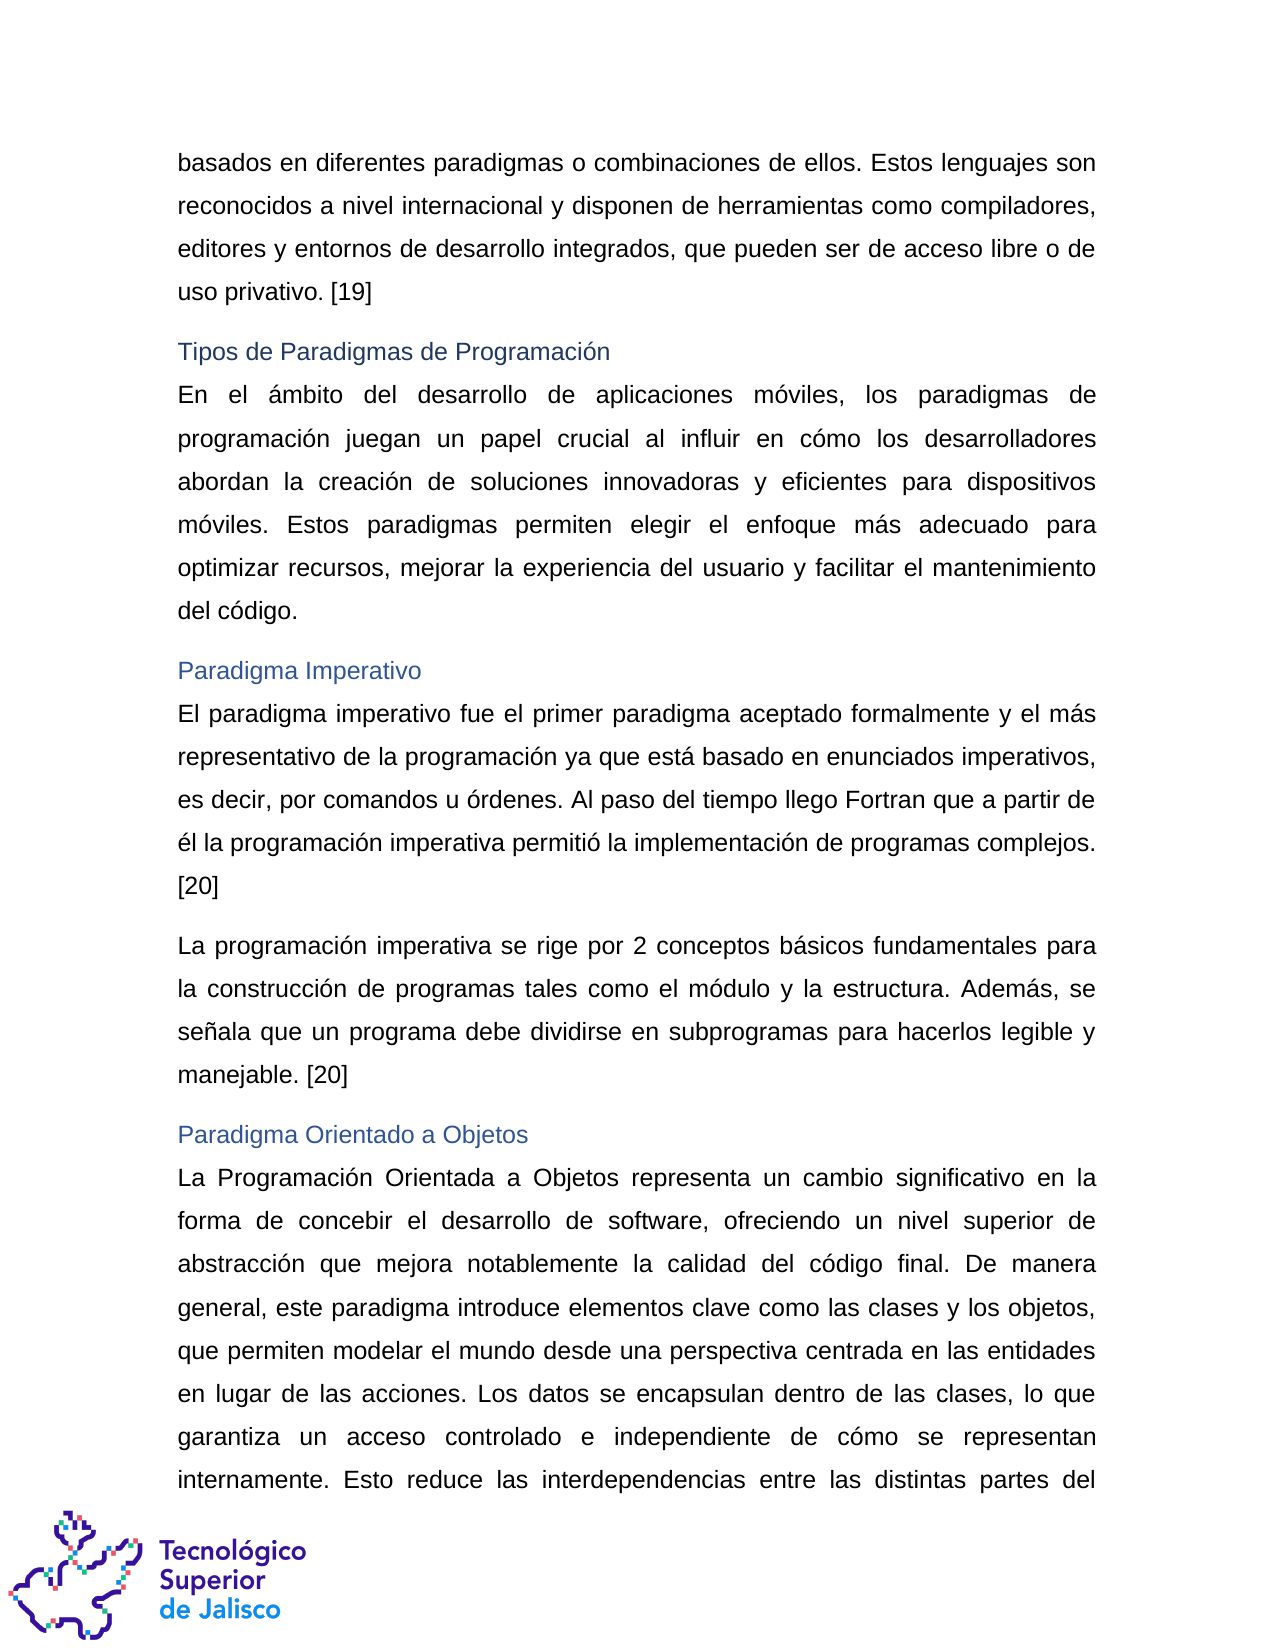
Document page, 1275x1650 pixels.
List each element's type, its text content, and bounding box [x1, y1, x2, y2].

text El paradigma imperativo fue el primer paradigma aceptado formalmente y el más representativo de la programación ya que está basado en enunciados imperativos, es decir, por comandos u órdenes. Al paso del tiempo llego Fortran que a partir de él la programación imperativa permitió la implementación de programas complejos. [177, 699, 1098, 900]
text En el ámbito del desarrollo de aplicaciones móviles, los paradigmas de programación juegan un papel crucial al influir en cómo los desarrolladores abordan la creación de soluciones innovadoras y eficientes para dispositivos móviles. Estos paradigmas permiten elegir el enfoque más adecuado para optimizar recursos, mejorar la experiencia del usuario y facilitar el mantenimiento del código. [177, 381, 1098, 625]
subtitle Paradigma Orientado a Objetos [177, 1120, 1098, 1149]
subtitle Paradigma Imperativo [177, 656, 1098, 685]
picture [1, 1503, 313, 1647]
text La programación imperativa se rige por 2 conceptos básicos fundamentales para la construcción de programas tales como el módulo y la estructura. Además, se señala que un programa debe dividirse en subprogramas para hacerlos legible y manejable. [177, 931, 1098, 1089]
subtitle Tipos de Paradigmas de Programación [177, 337, 1098, 366]
